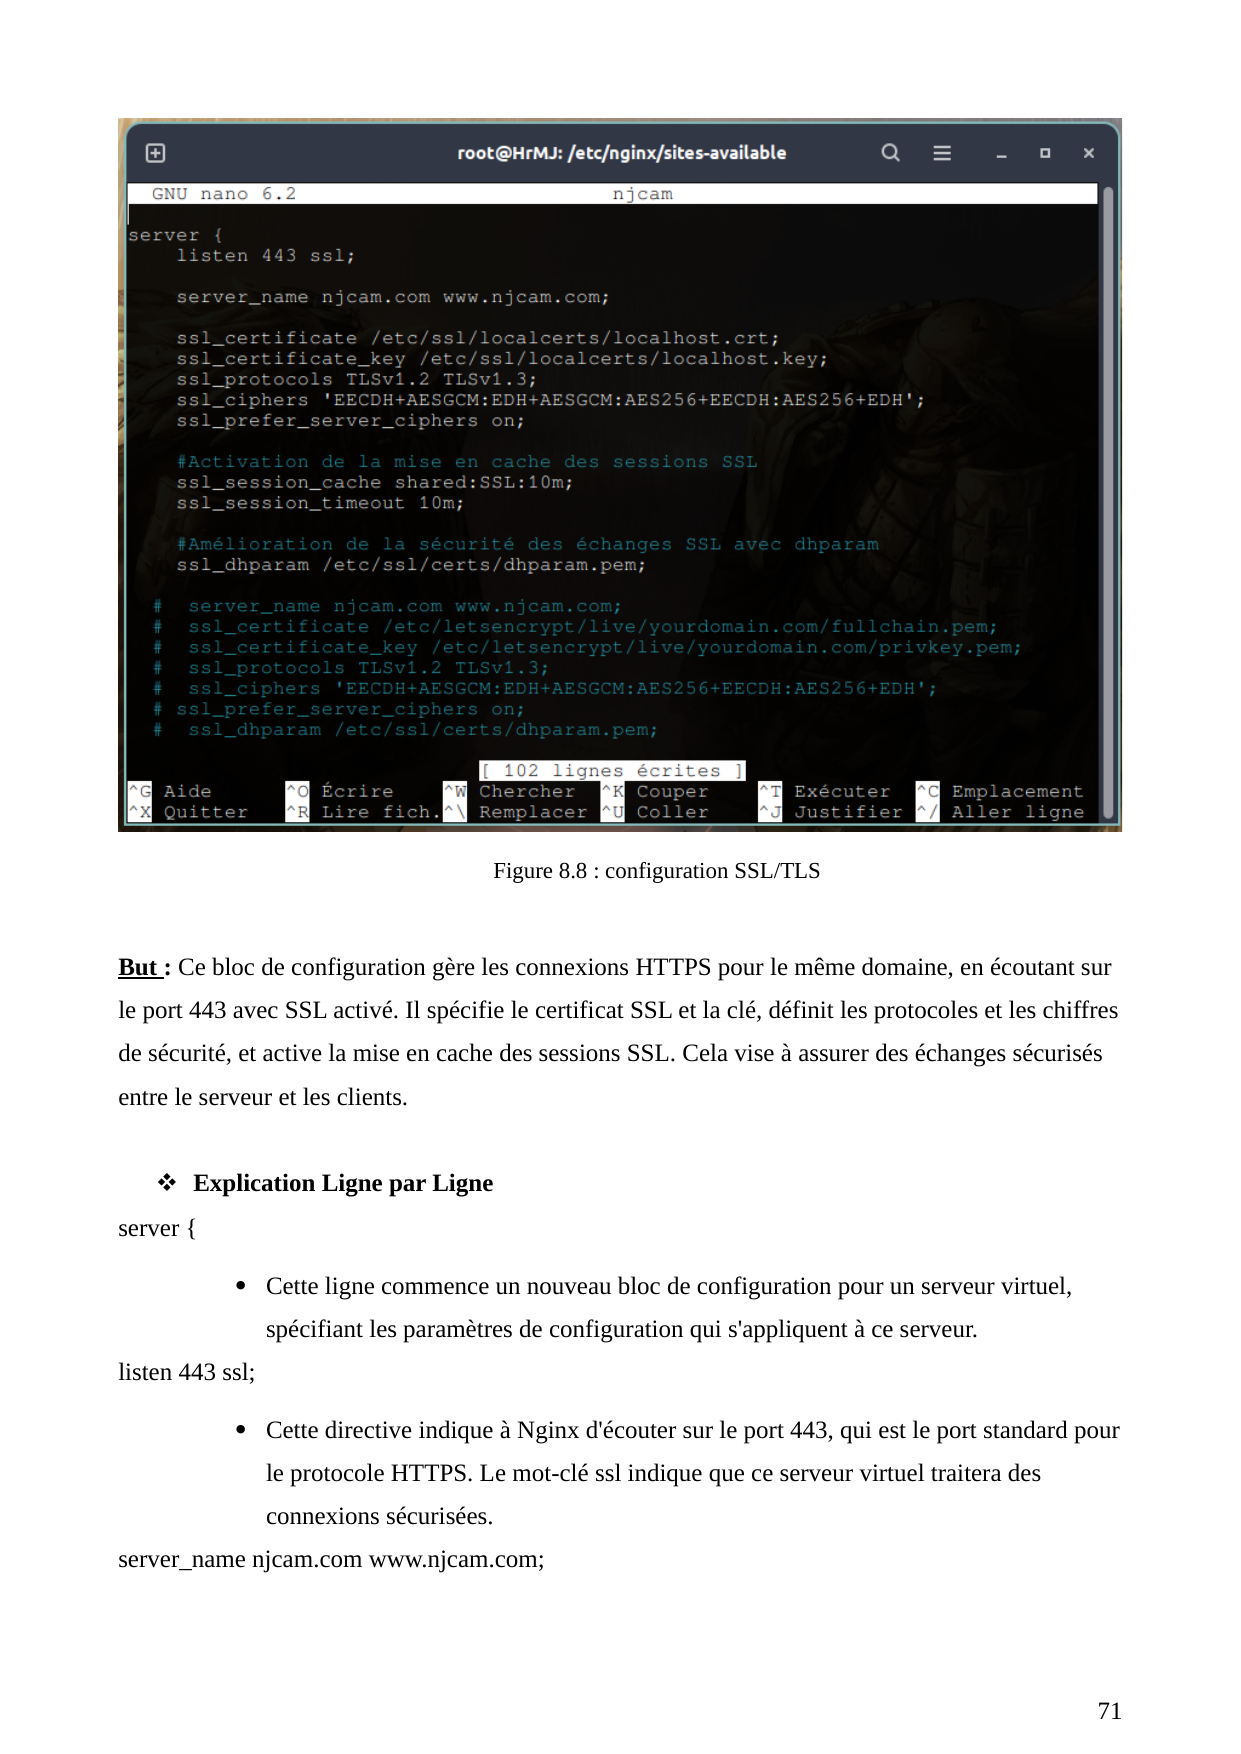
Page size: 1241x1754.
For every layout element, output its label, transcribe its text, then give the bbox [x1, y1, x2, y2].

text But : Ce bloc de configuration gère les connexions HTTPS pour le même domaine, en écoutant sur le port 443 avec SSL activé. Il spécifie le certificat SSL et la clé, définit les protocoles et les chiffres de sécurité, et active la mise en cache des sessions SSL. Cela vise à assurer des échanges sécurisés entre le serveur et les clients. [118, 952, 1122, 1110]
text listen 443 ssl; [118, 1357, 1122, 1386]
list Cette ligne commence un nouveau bloc de configuration pour un serveur virtuel, spécifiant les paramètres de configuration qui s'appliquent à ce serveur. [236, 1271, 1122, 1343]
text server { [118, 1213, 1122, 1242]
text Figure 8.8 : configuration SSL/TLS [118, 832, 1122, 883]
list Cette directive indique à Nginx d'écouter sur le port 443, qui est le port standard pour le protocole HTTPS. Le mot-clé ssl indique que ce serveur virtuel traitera des connexions sécurisées. [236, 1415, 1122, 1530]
list Explication Ligne par Ligne [156, 1168, 1122, 1197]
picture [118, 118, 1123, 832]
text server_name njcam.com www.njcam.com; [118, 1544, 1122, 1573]
